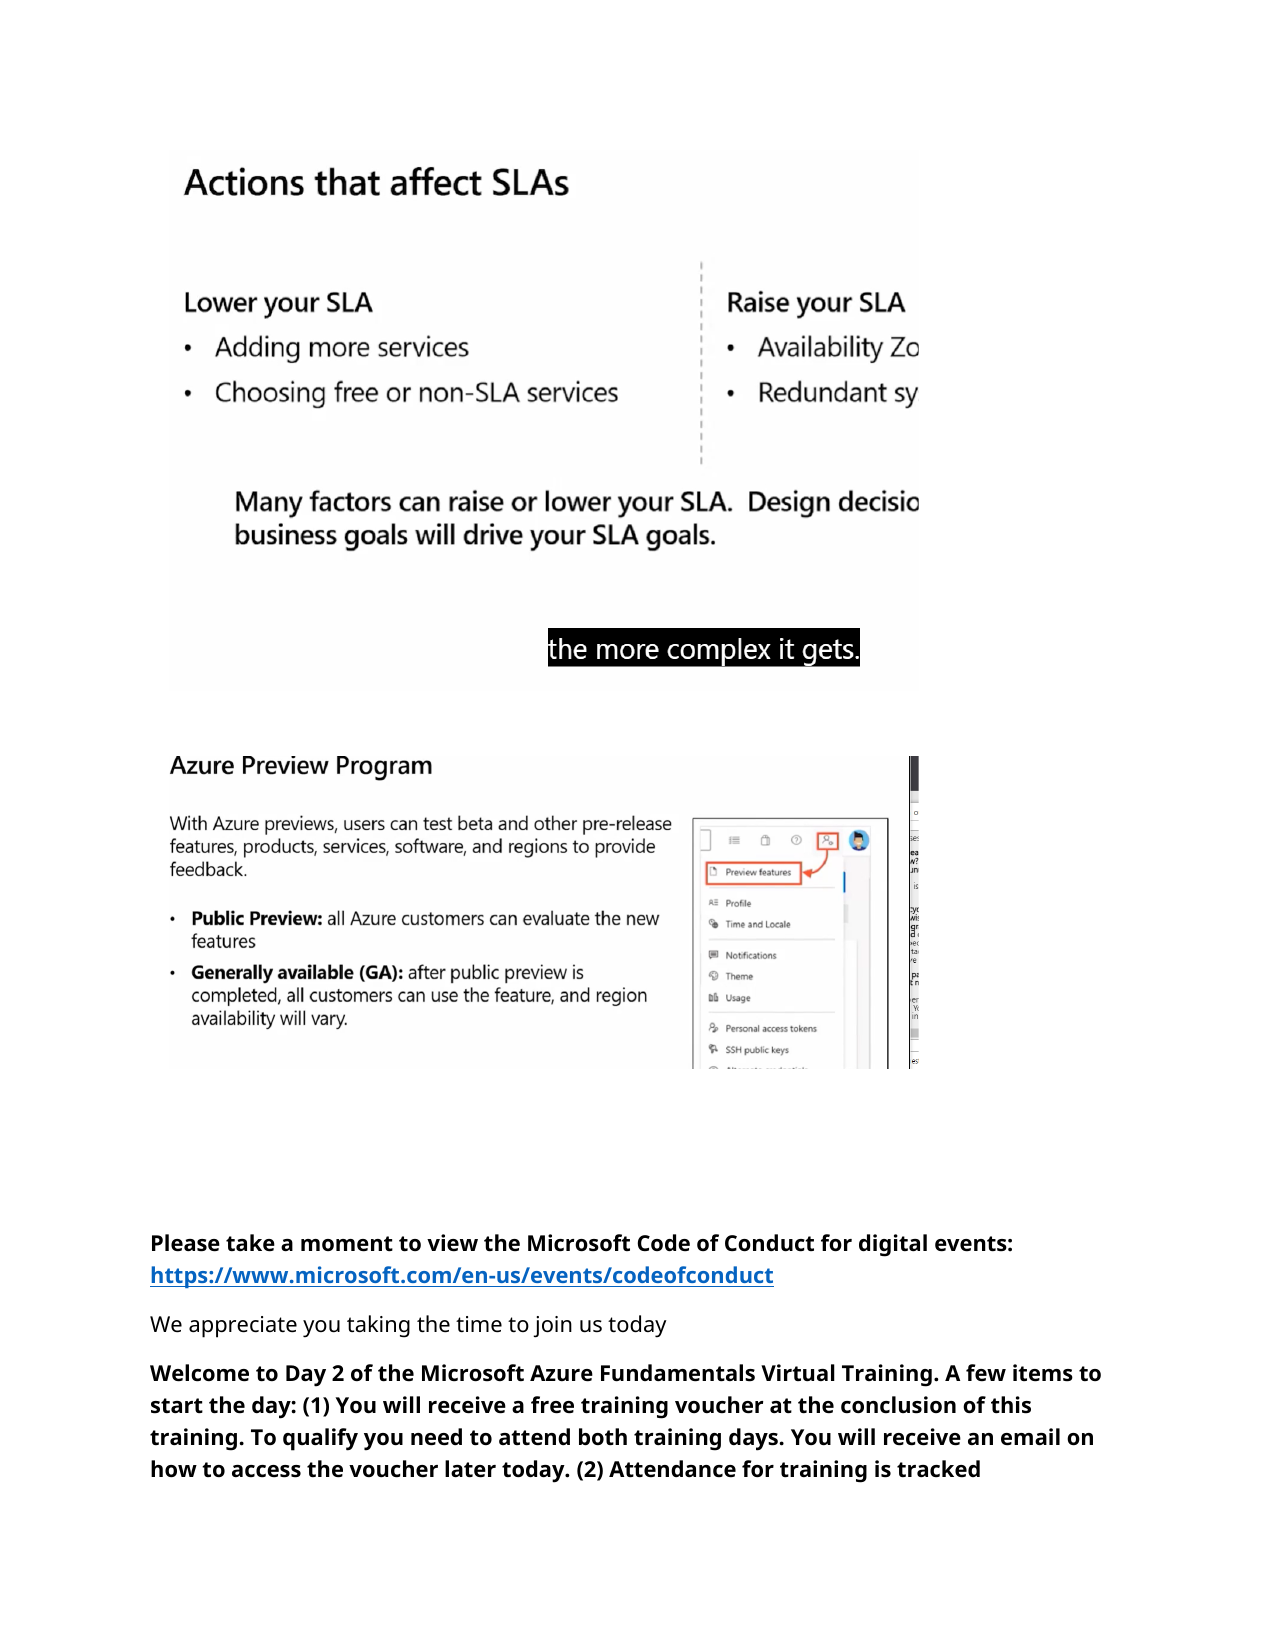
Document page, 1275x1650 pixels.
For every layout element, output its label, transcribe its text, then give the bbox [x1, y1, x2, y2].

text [150, 1358, 1125, 1484]
text Please take a moment to view the Microsoft Code of Conduct for digital events: https://www.microsoft.com/en-us/events/codeofconduct [150, 1228, 1125, 1290]
text We appreciate you taking the time to join us today [150, 1309, 1125, 1339]
